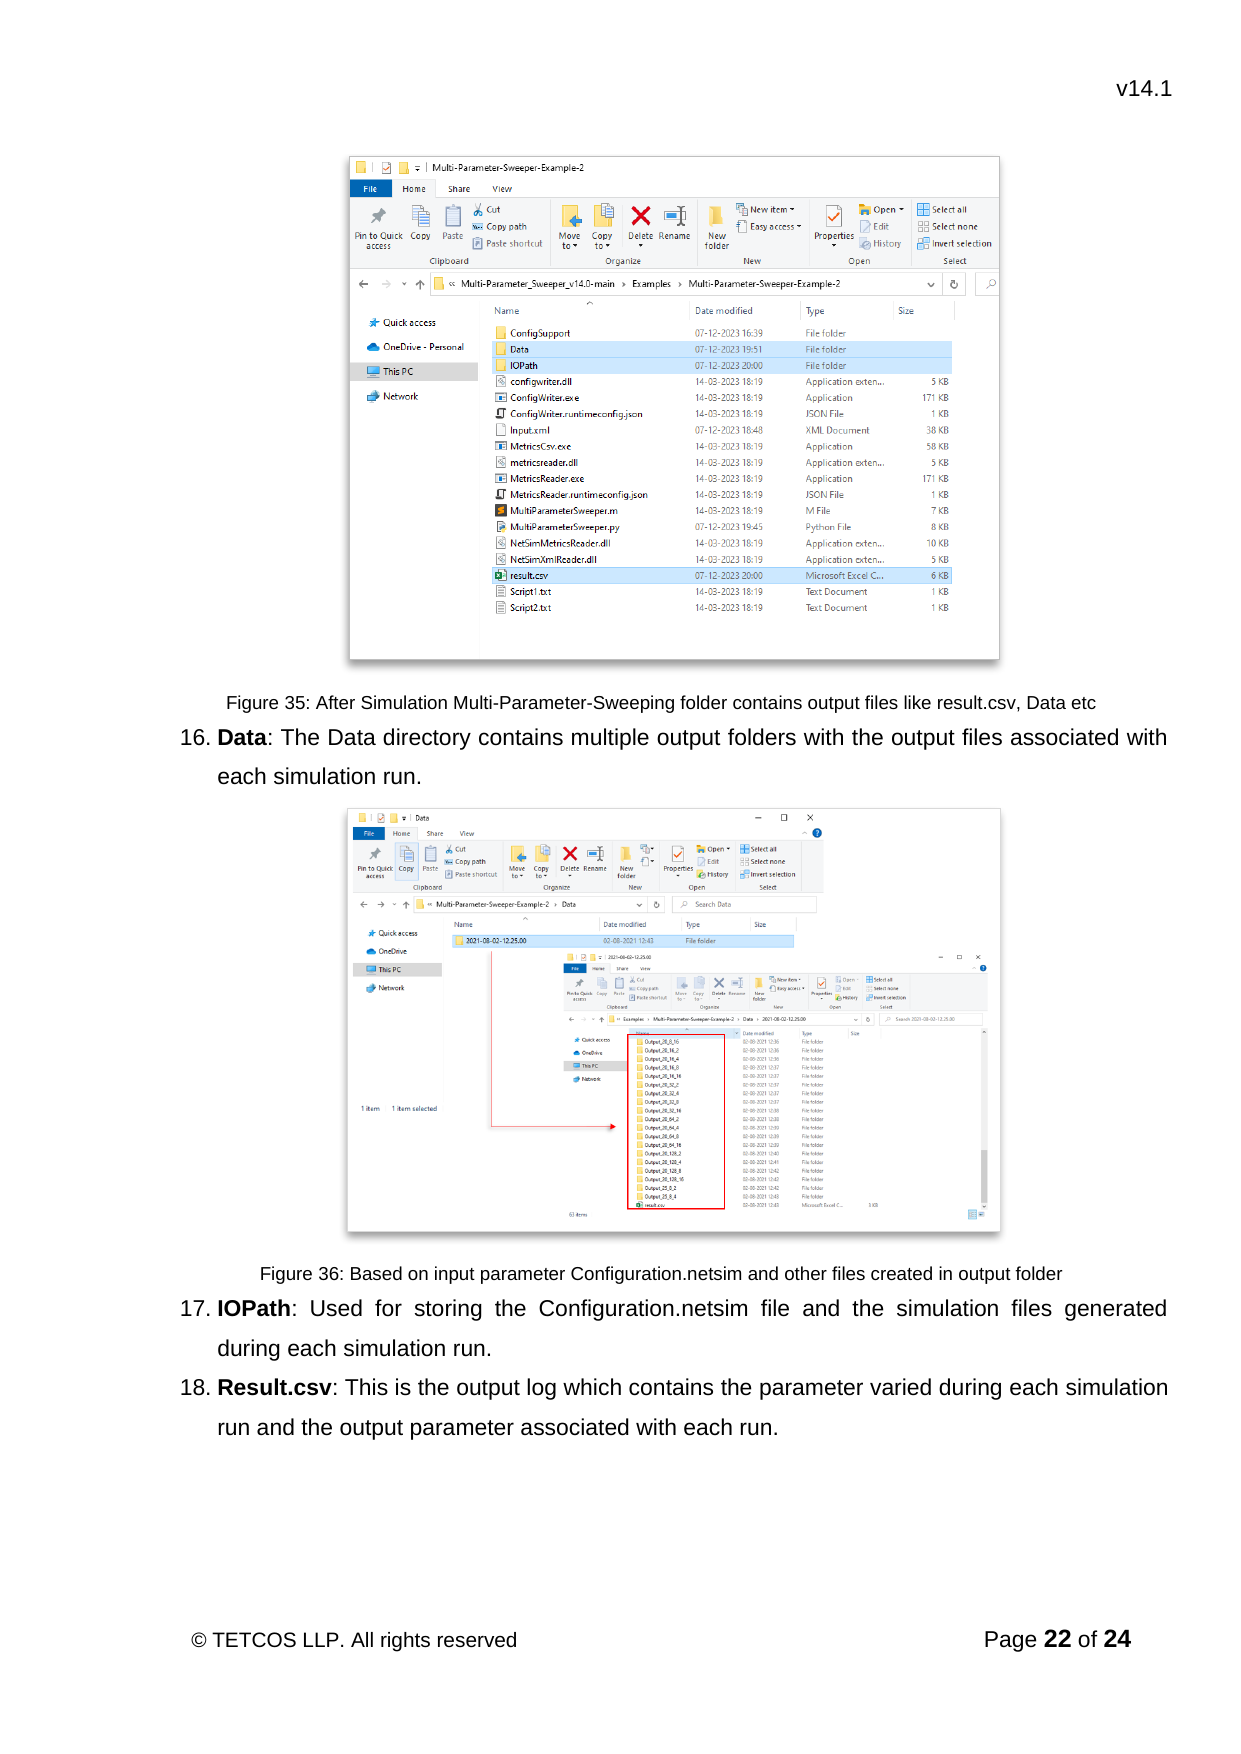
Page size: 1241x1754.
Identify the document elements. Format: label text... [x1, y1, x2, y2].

picture [348, 809, 1000, 1231]
list Result.csv: This is the output log which contains the parameter varied during each simulation run and the output parameter associated with each run. [179, 1374, 1169, 1440]
text Figure 35: After Simulation Multi-Parameter-Sweeping folder contains output files like result.csv, Data etc [150, 691, 1172, 713]
list IOPath: Used for storing the Configuration.netsim file and the simulation files generated during each simulation run. [179, 1295, 1169, 1361]
list Data: The Data directory contains multiple output folders with the output files associated with each simulation run. [179, 724, 1169, 789]
picture [350, 157, 999, 659]
text Figure 36: Based on input parameter Configuration.netsim and other files created in output folder [150, 1263, 1172, 1284]
